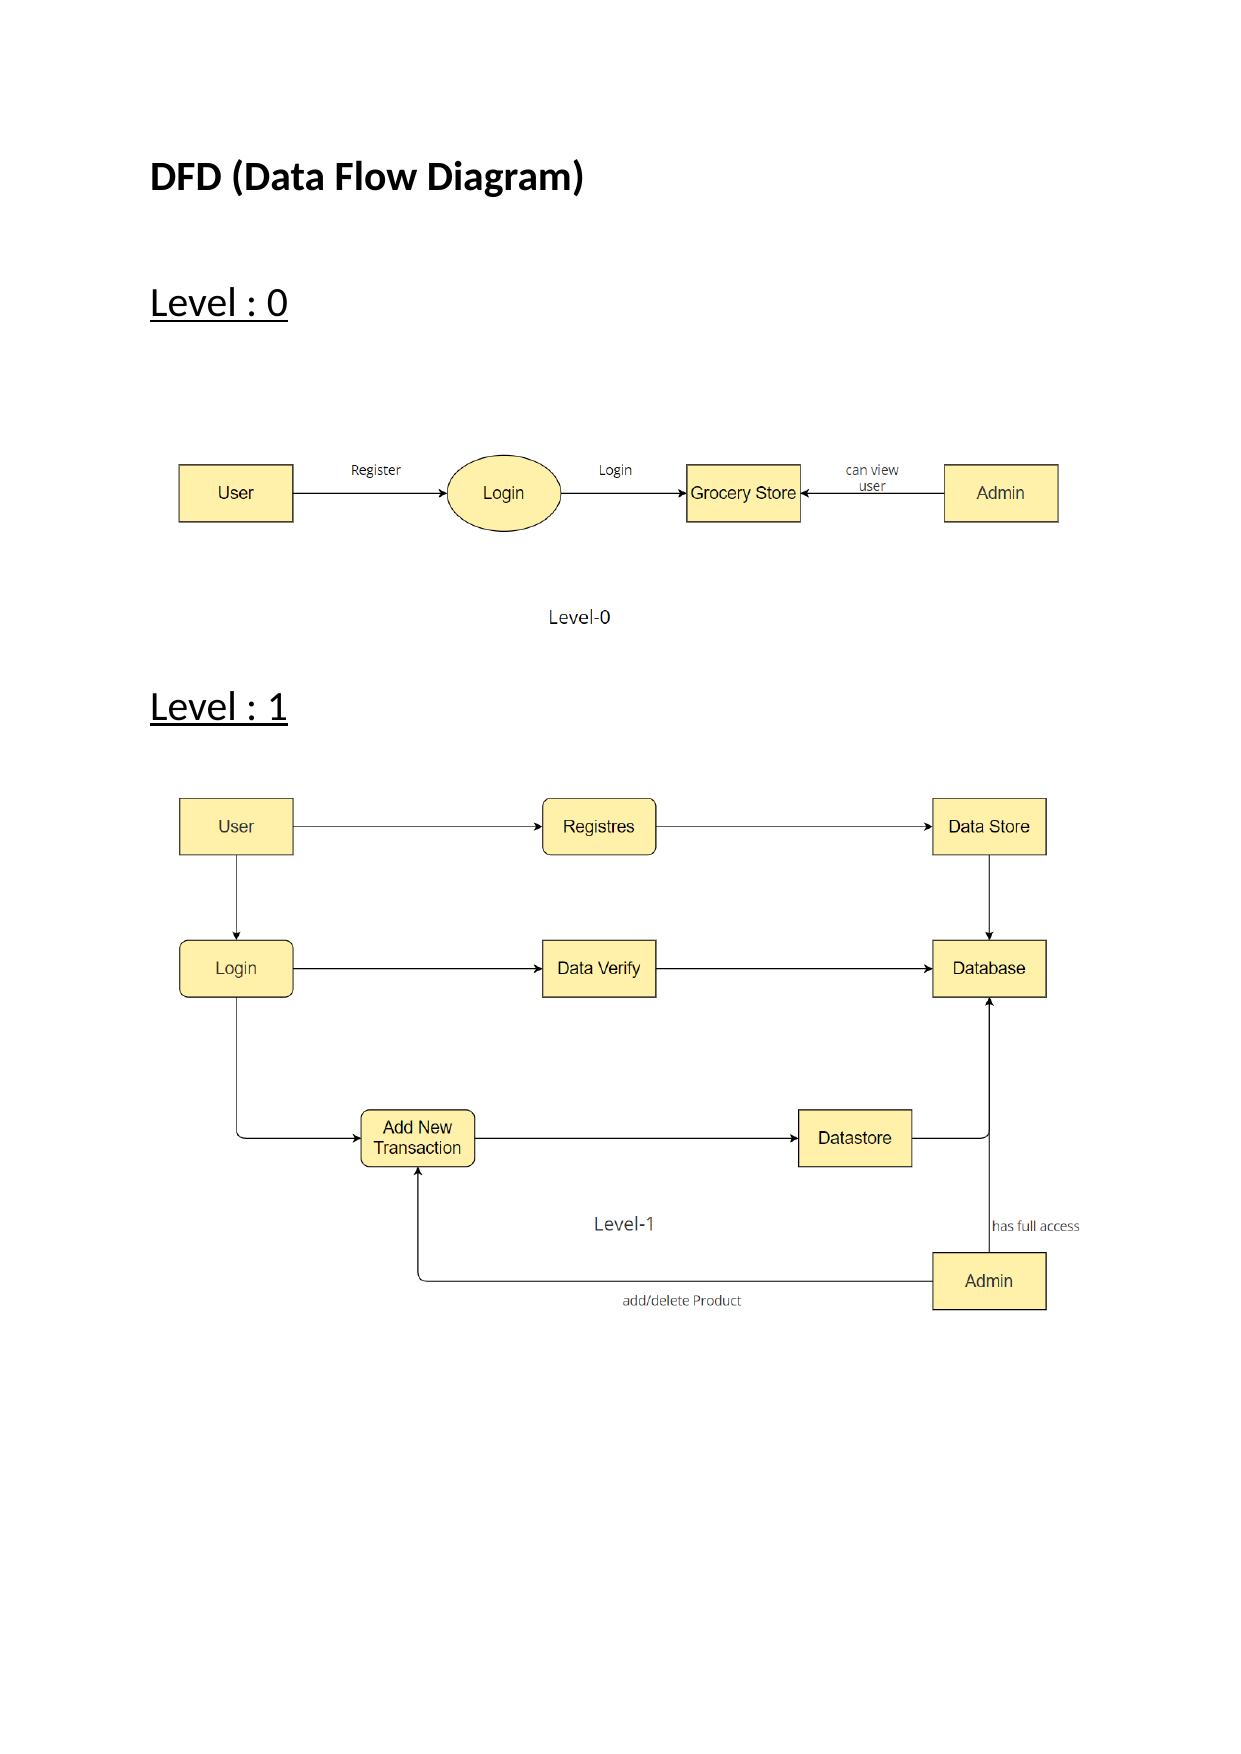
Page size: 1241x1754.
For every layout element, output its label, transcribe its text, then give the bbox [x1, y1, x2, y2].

text Level : 0 [150, 222, 1090, 327]
picture [138, 381, 1079, 656]
picture [150, 790, 1091, 1327]
text DFD (Data Flow Diagram) [150, 150, 1090, 201]
